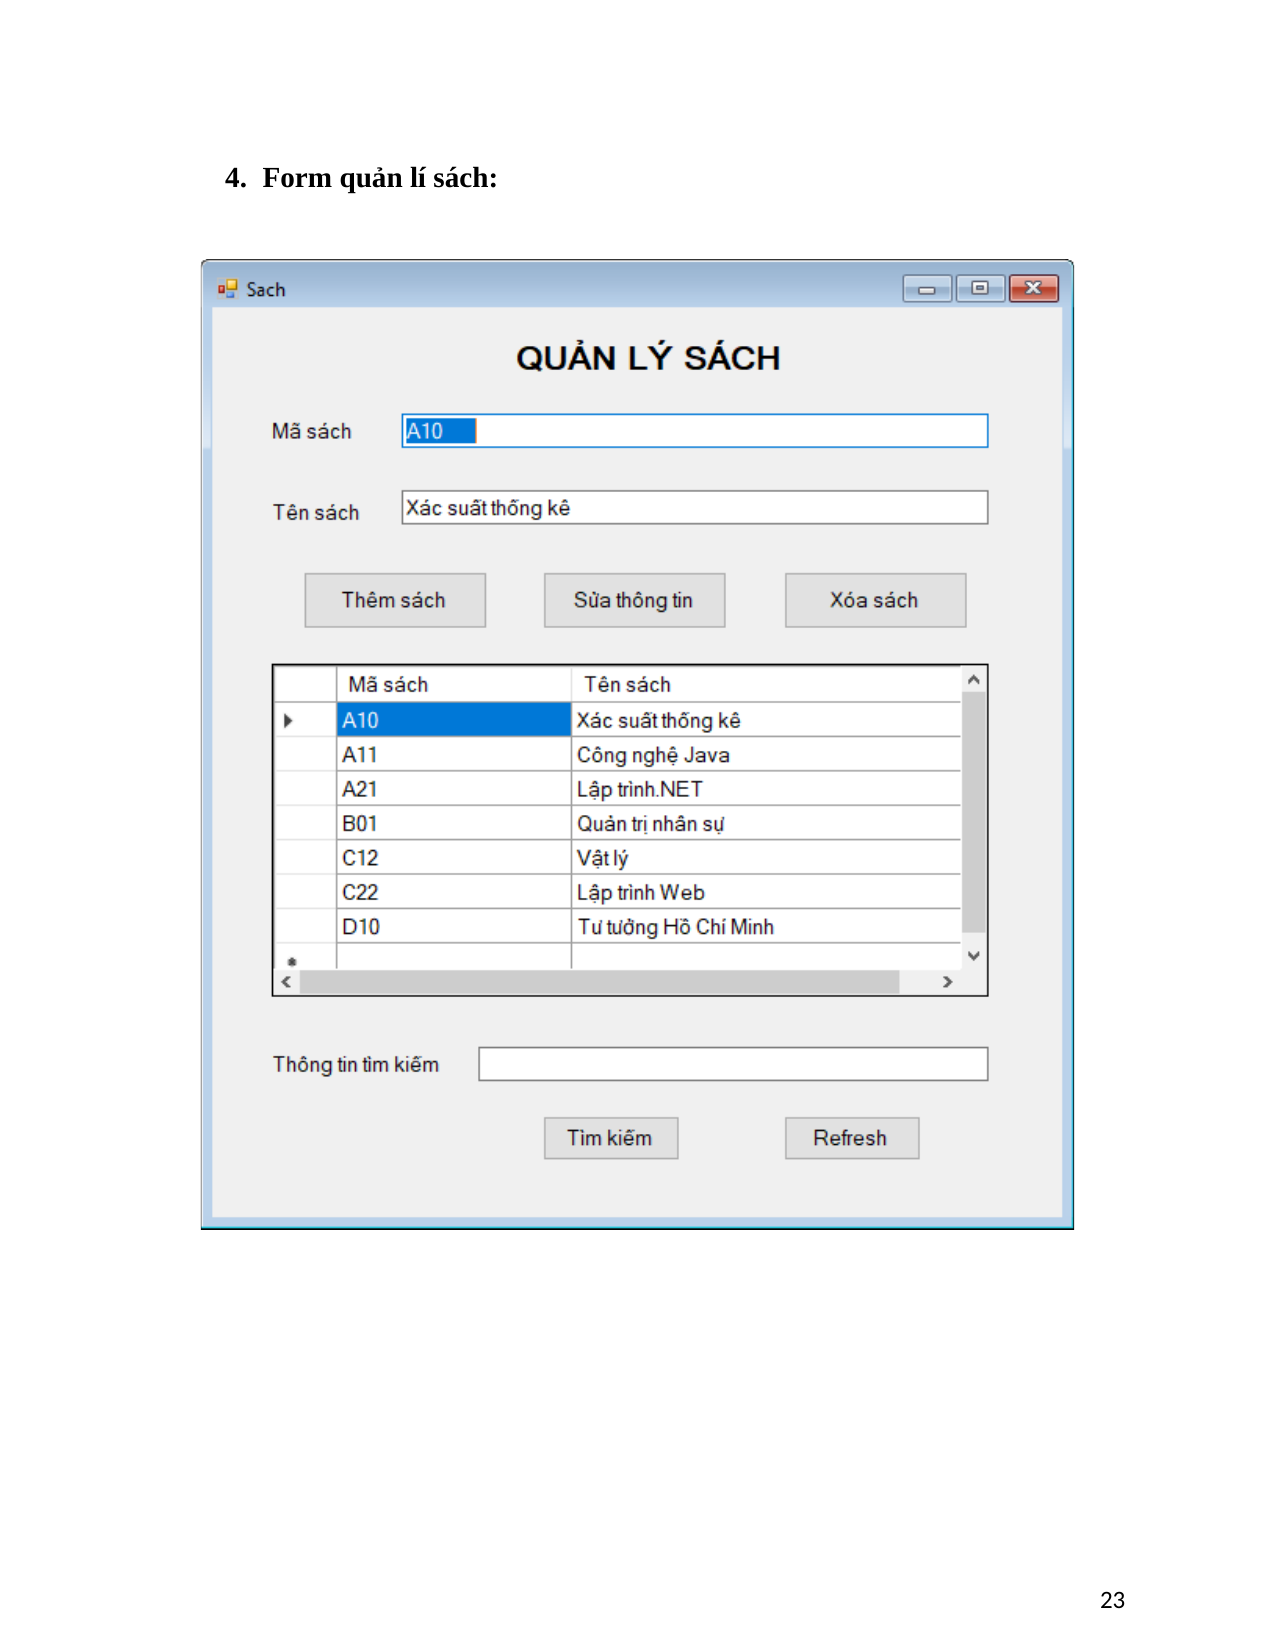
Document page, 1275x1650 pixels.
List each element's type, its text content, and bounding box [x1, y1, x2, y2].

picture [200, 259, 1075, 1230]
subtitle Form quản lí sách: [225, 160, 1125, 193]
